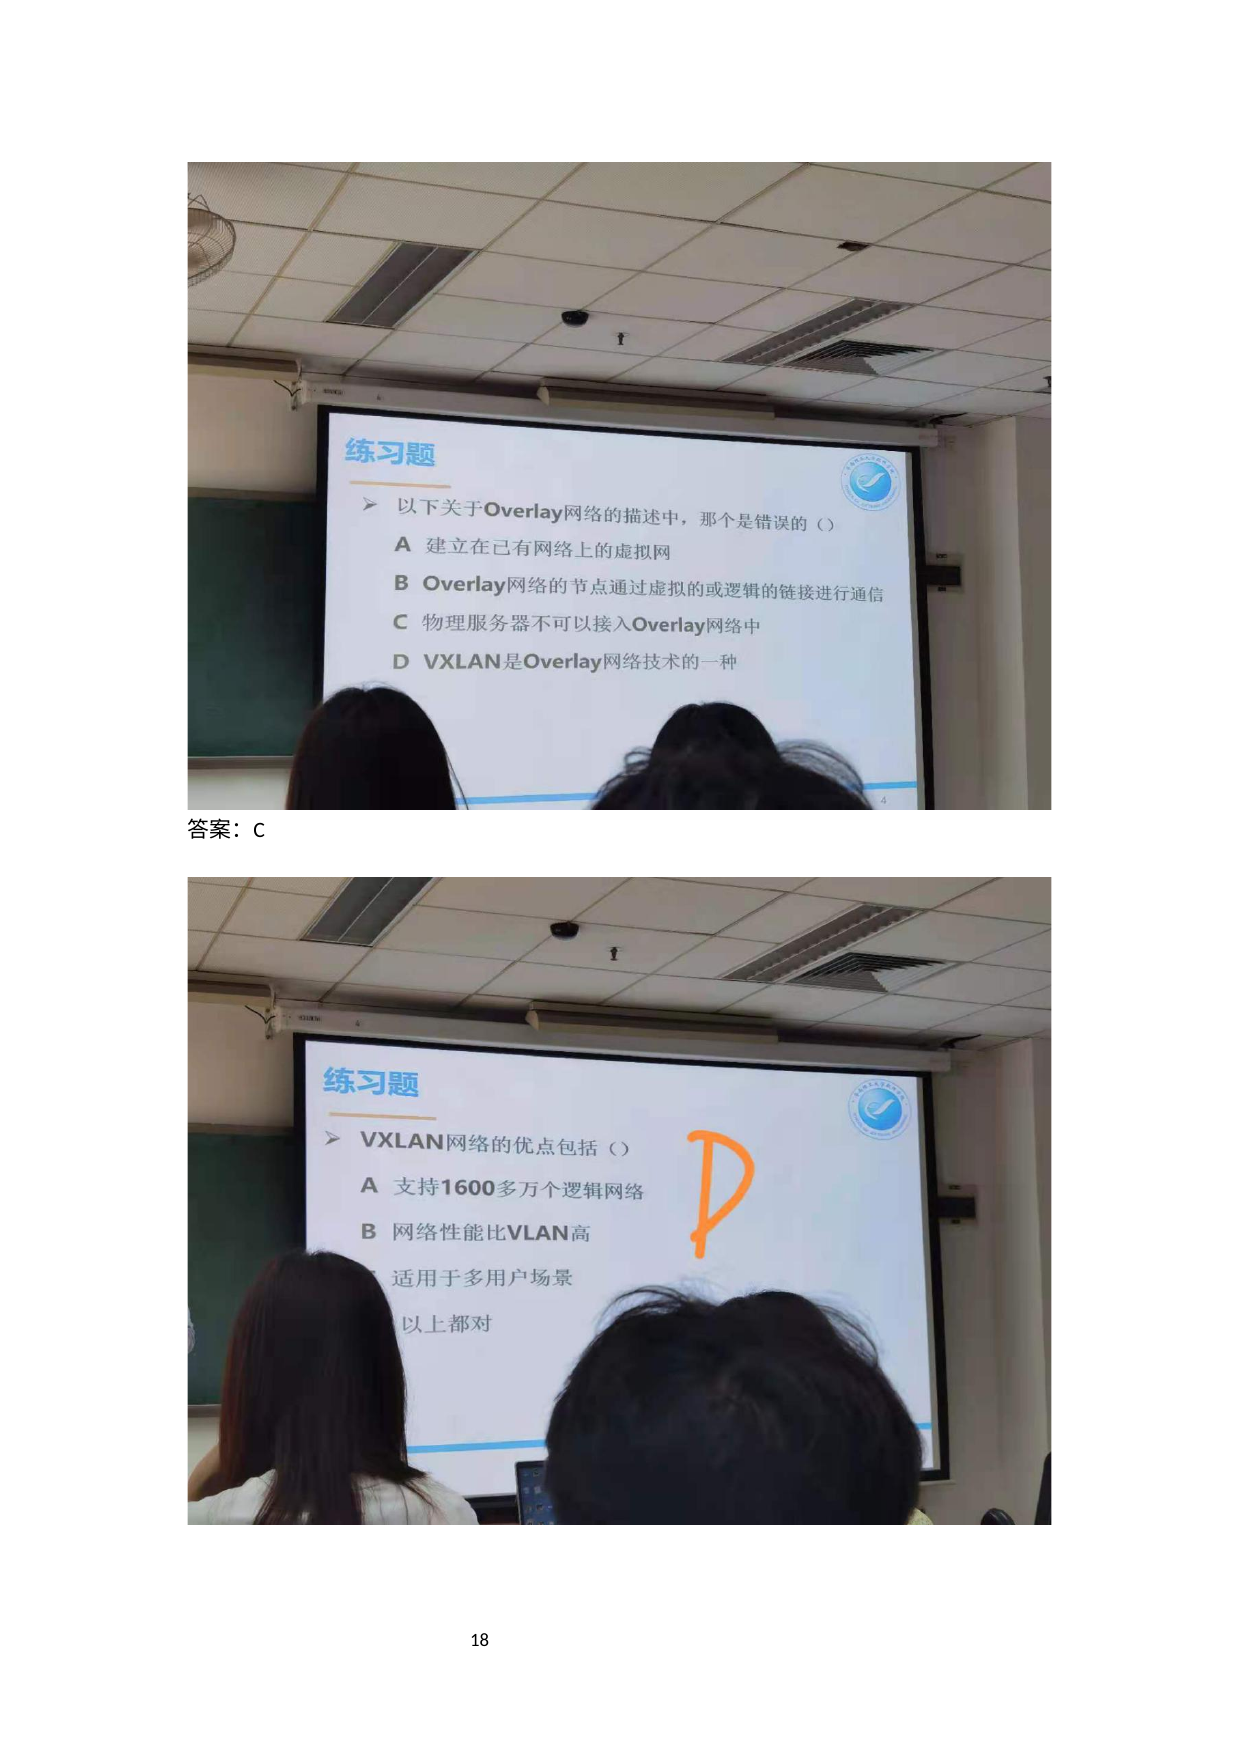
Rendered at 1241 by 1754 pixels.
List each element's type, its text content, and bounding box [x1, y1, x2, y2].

picture [187, 877, 1052, 1525]
text 答案：C [187, 812, 1053, 844]
picture [187, 162, 1052, 810]
